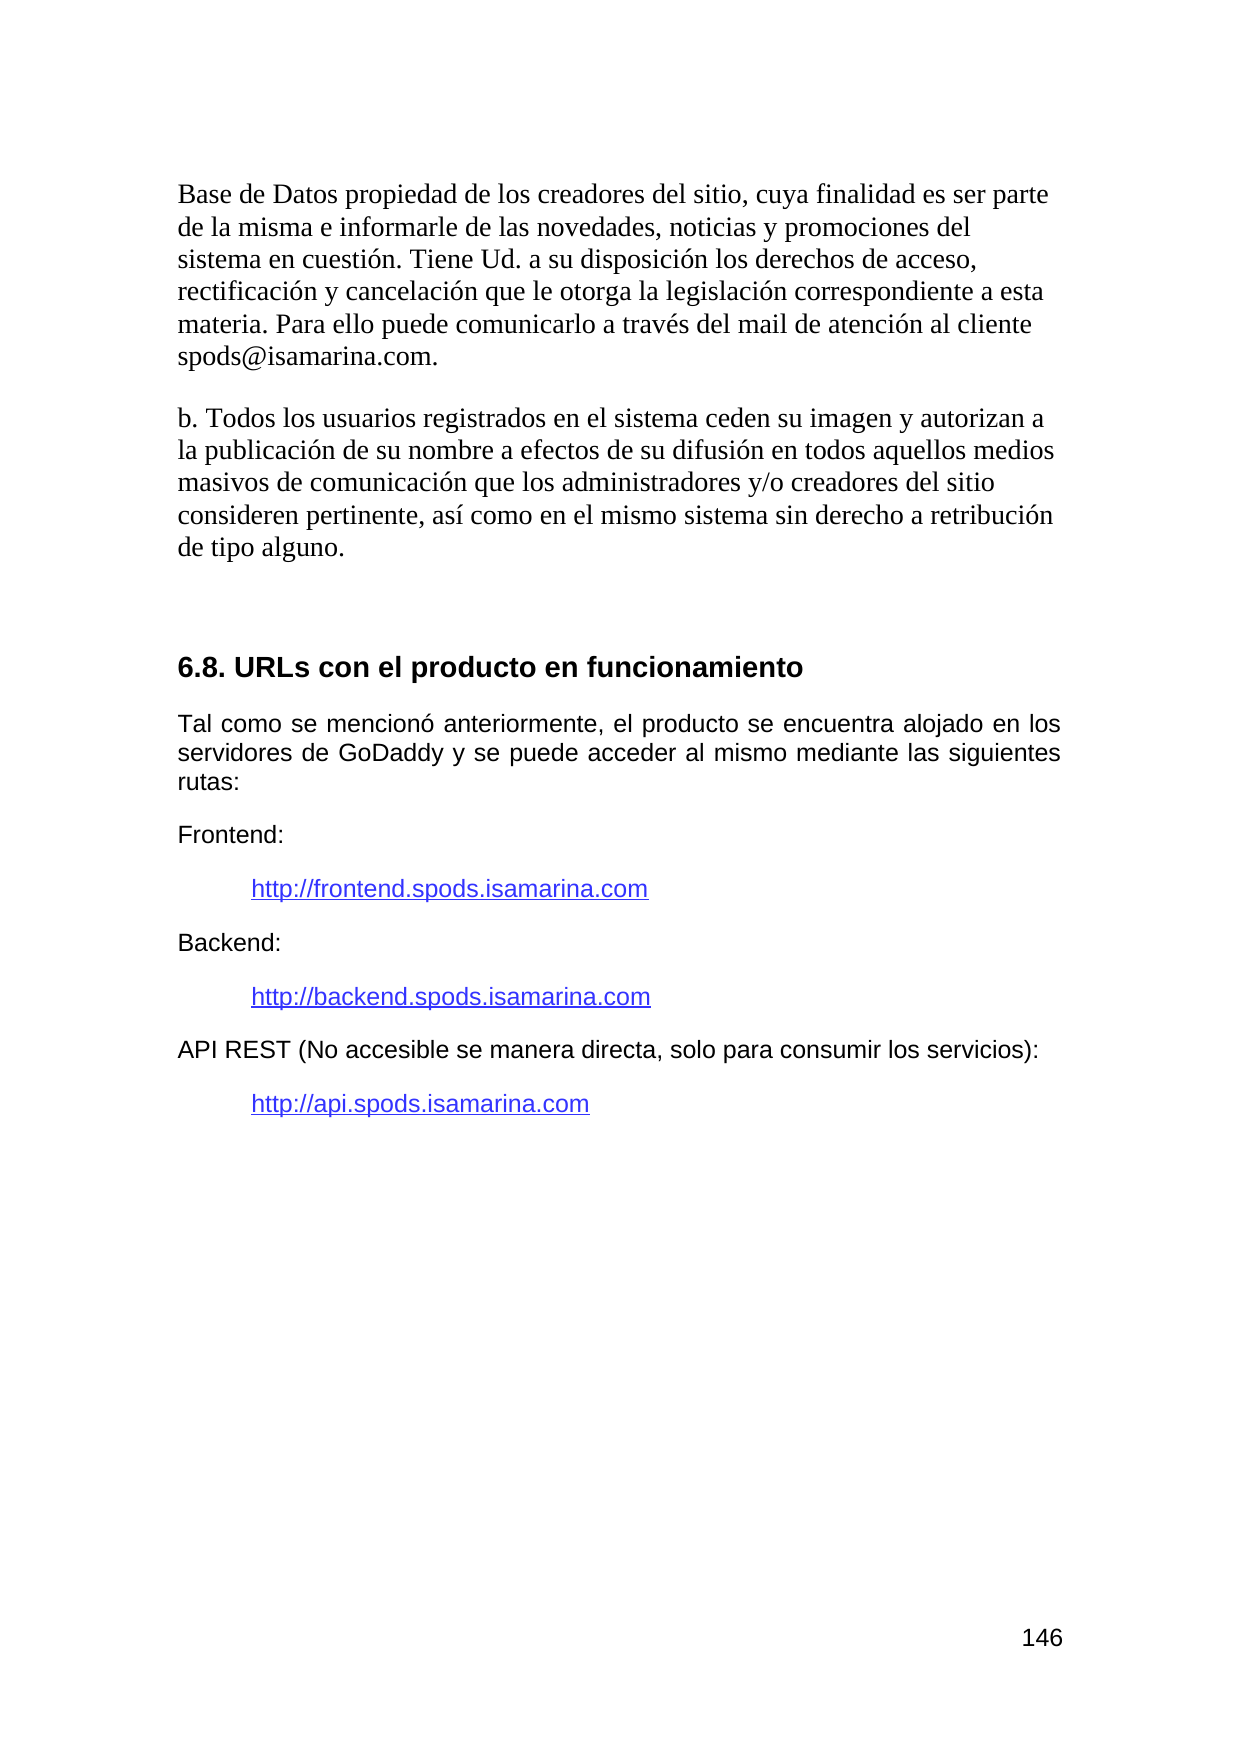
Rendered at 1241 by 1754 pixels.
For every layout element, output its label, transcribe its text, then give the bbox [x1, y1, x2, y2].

text Backend: [177, 928, 1063, 956]
text http://backend.spods.isamarina.com [177, 981, 1063, 1010]
text http://api.spods.isamarina.com [177, 1089, 1063, 1118]
text 6.8. URLs con el producto en funcionamiento [177, 650, 1063, 684]
text Tal como se mencionó anteriormente, el producto se encuentra alojado en los servidores de GoDaddy y se puede acceder al mismo mediante las siguientes rutas: [177, 709, 1063, 795]
text http://frontend.spods.isamarina.com [177, 874, 1063, 903]
text b. Todos los usuarios registrados en el sistema ceden su imagen y autorizan a la publicación de su nombre a efectos de su difusión en todos aquellos medios masivos de comunicación que los administradores y/o creadores del sitio consideren pertinente, así como en el mismo sistema sin derecho a retribución de tipo alguno. [177, 401, 1063, 563]
text Frontend: [177, 820, 1063, 849]
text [177, 177, 1063, 372]
text API REST (No accesible se manera directa, solo para consumir los servicios): [177, 1035, 1063, 1064]
